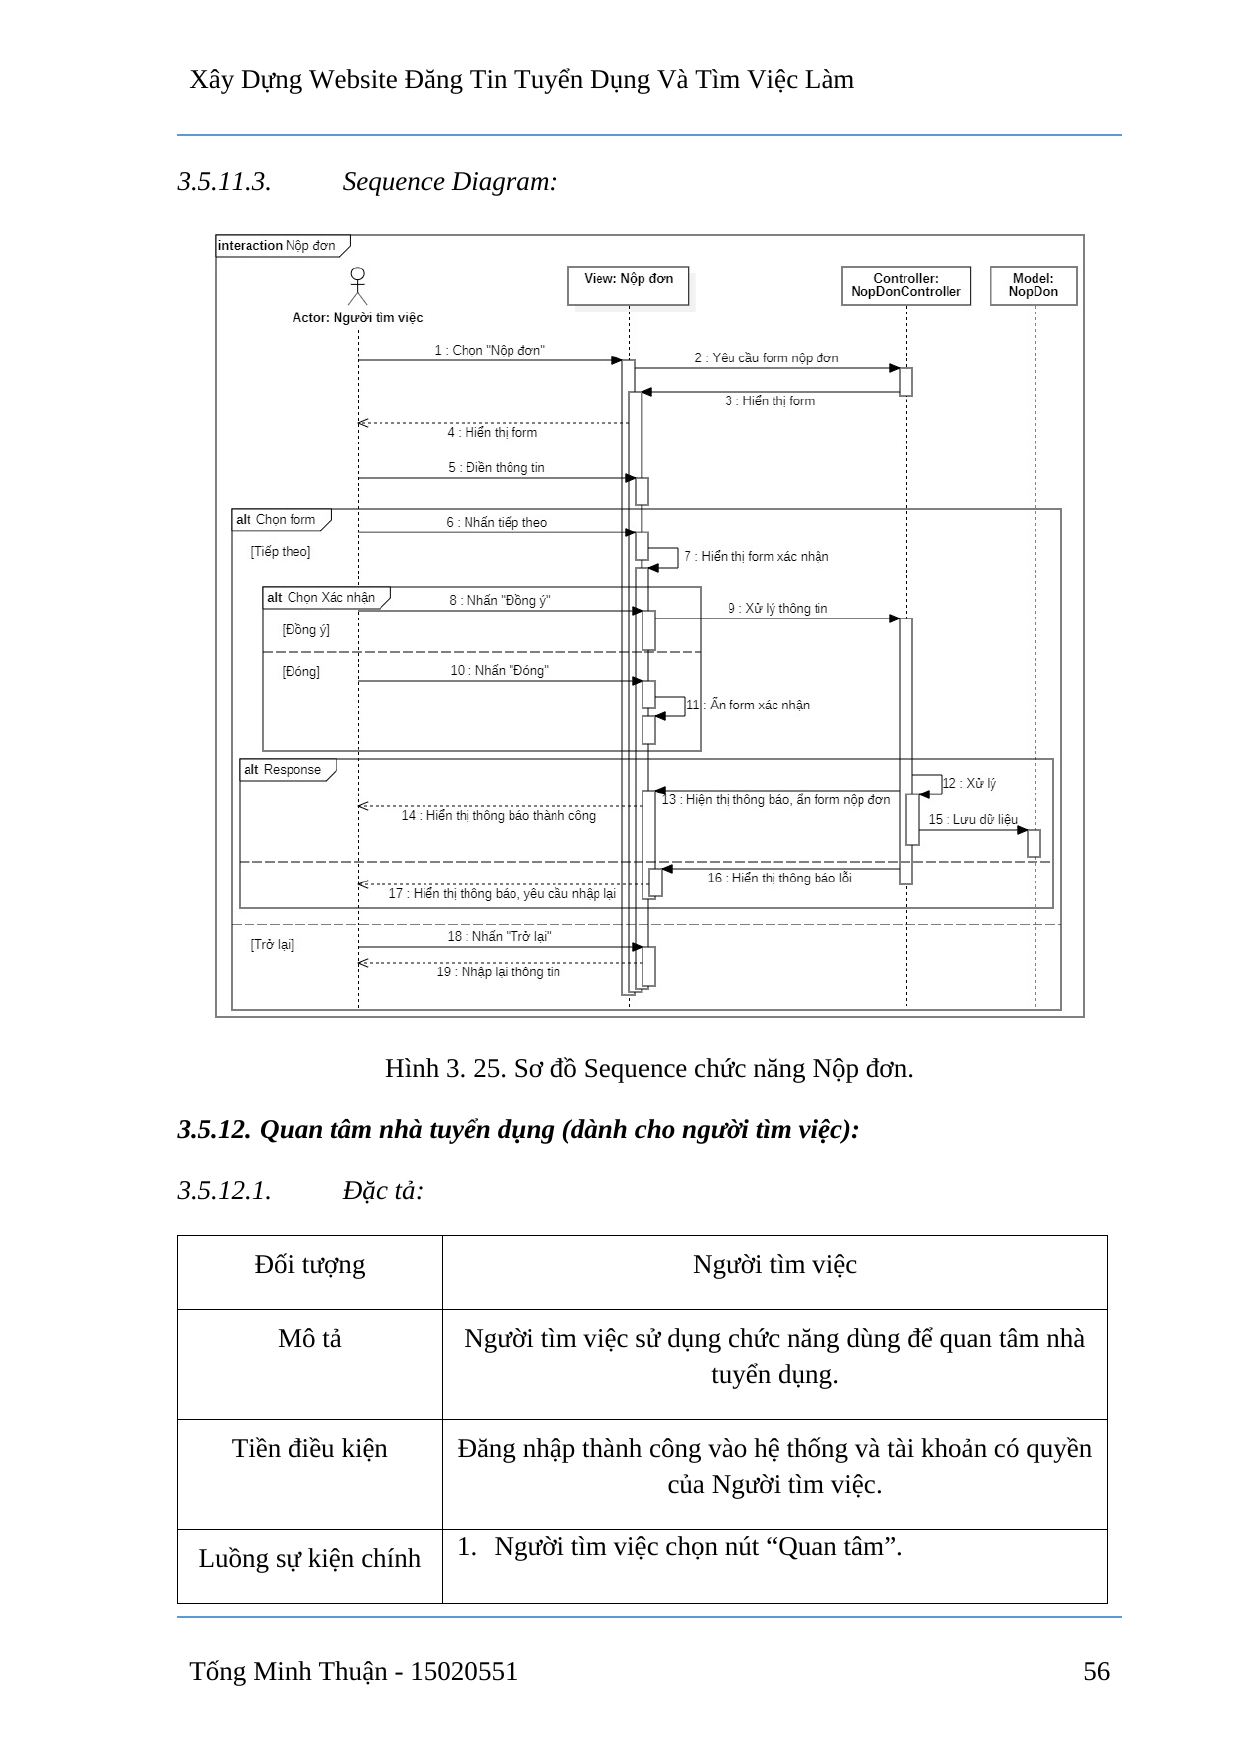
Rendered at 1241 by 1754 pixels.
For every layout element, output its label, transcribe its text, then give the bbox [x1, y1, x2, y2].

picture [206, 226, 1093, 1023]
table_cell Người tìm việc sử dụng chức năng dùng để quan tâm nhà tuyển dụng. [443, 1310, 1107, 1419]
table_header Đối tượng [178, 1236, 442, 1309]
text Đặc tả: [177, 1174, 1122, 1205]
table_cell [443, 1530, 1107, 1603]
table_cell Tiền điều kiện [178, 1420, 442, 1529]
table_cell Đăng nhập thành công vào hệ thống và tài khoản có quyền của Người tìm việc. [443, 1420, 1107, 1529]
table_header Người tìm việc [443, 1236, 1107, 1309]
text Quan tâm nhà tuyển dụng (dành cho người tìm việc): [177, 1113, 1122, 1144]
text Sequence Diagram: [177, 165, 1122, 196]
table_cell Mô tả [178, 1310, 442, 1419]
table_cell Luồng sự kiện chính [178, 1530, 442, 1603]
text Hình 3. 25. Sơ đồ Sequence chức năng Nộp đơn. [177, 1052, 1122, 1084]
